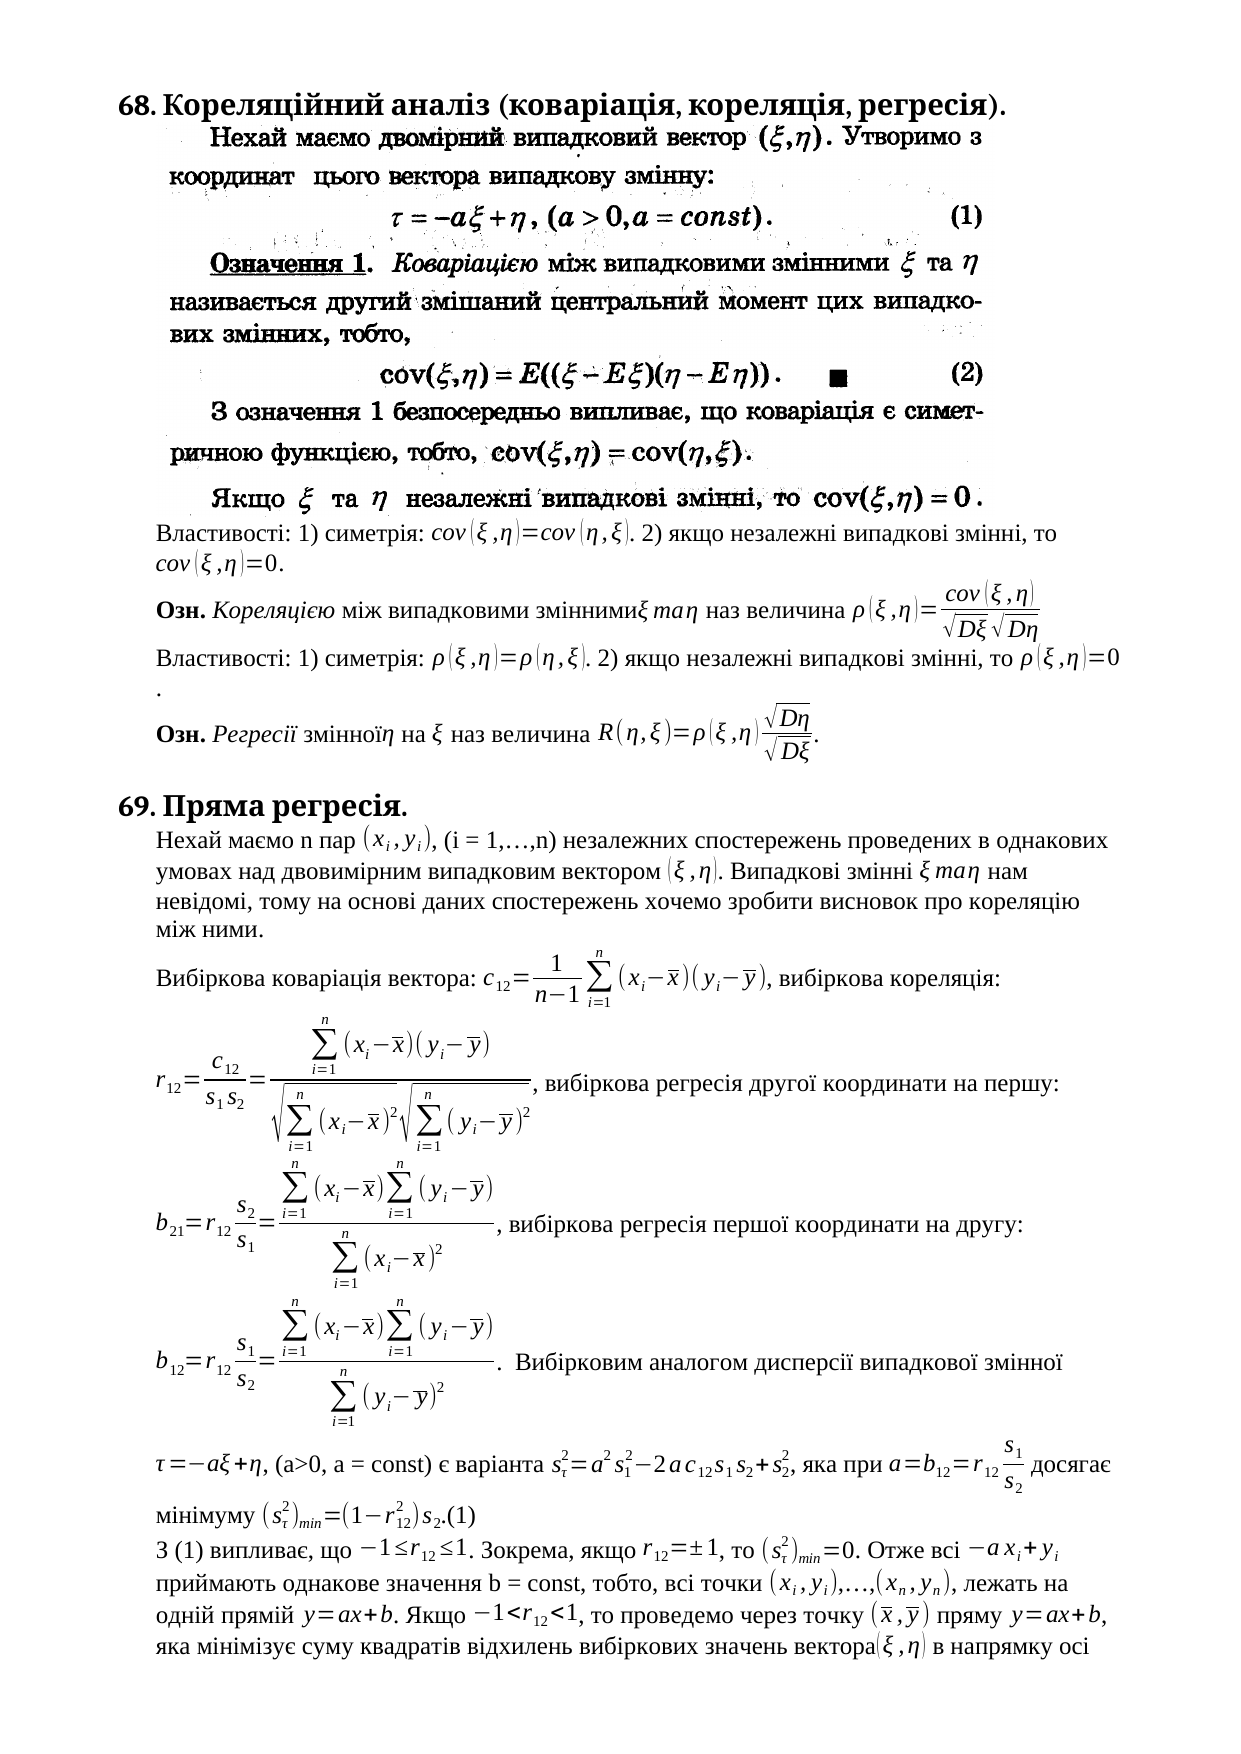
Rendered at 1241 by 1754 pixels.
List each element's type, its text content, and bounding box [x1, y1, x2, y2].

subtitle Кореляційний аналіз (коваріація, кореляція, регресія). [118, 89, 1122, 122]
text Властивості: 1) симетрія: . 2) якщо незалежні випадкові змінні, то . [156, 517, 1122, 578]
text Озн. Кореляцією між випадковими змінними наз величина [156, 578, 1122, 642]
text Вибіркова коваріація вектора: , вибіркова кореляція: , вибіркова регресія другої координати на першу: , вибіркова регресія першої координати на другу: . Вибірковим аналогом дисперсії випадкової змінної , (a>0, a = const) є варіанта , яка при досягає мінімуму .(1) [156, 943, 1122, 1532]
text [156, 1532, 1122, 1661]
text Нехай маємо n пар , (i = 1,…,n) незалежних спостережень проведених в однакових умовах над двовимірним випадковим вектором . Випадкові змінні нам невідомі, тому на основі даних спостережень хочемо зробити висновок про кореляцію між ними. [156, 823, 1122, 943]
text Озн. Регресії змінної на наз величина . [156, 701, 1122, 765]
subtitle Пряма регресія. [118, 790, 1122, 823]
text Властивості: 1) симетрія: . 2) якщо незалежні випадкові змінні, то . [156, 642, 1122, 701]
